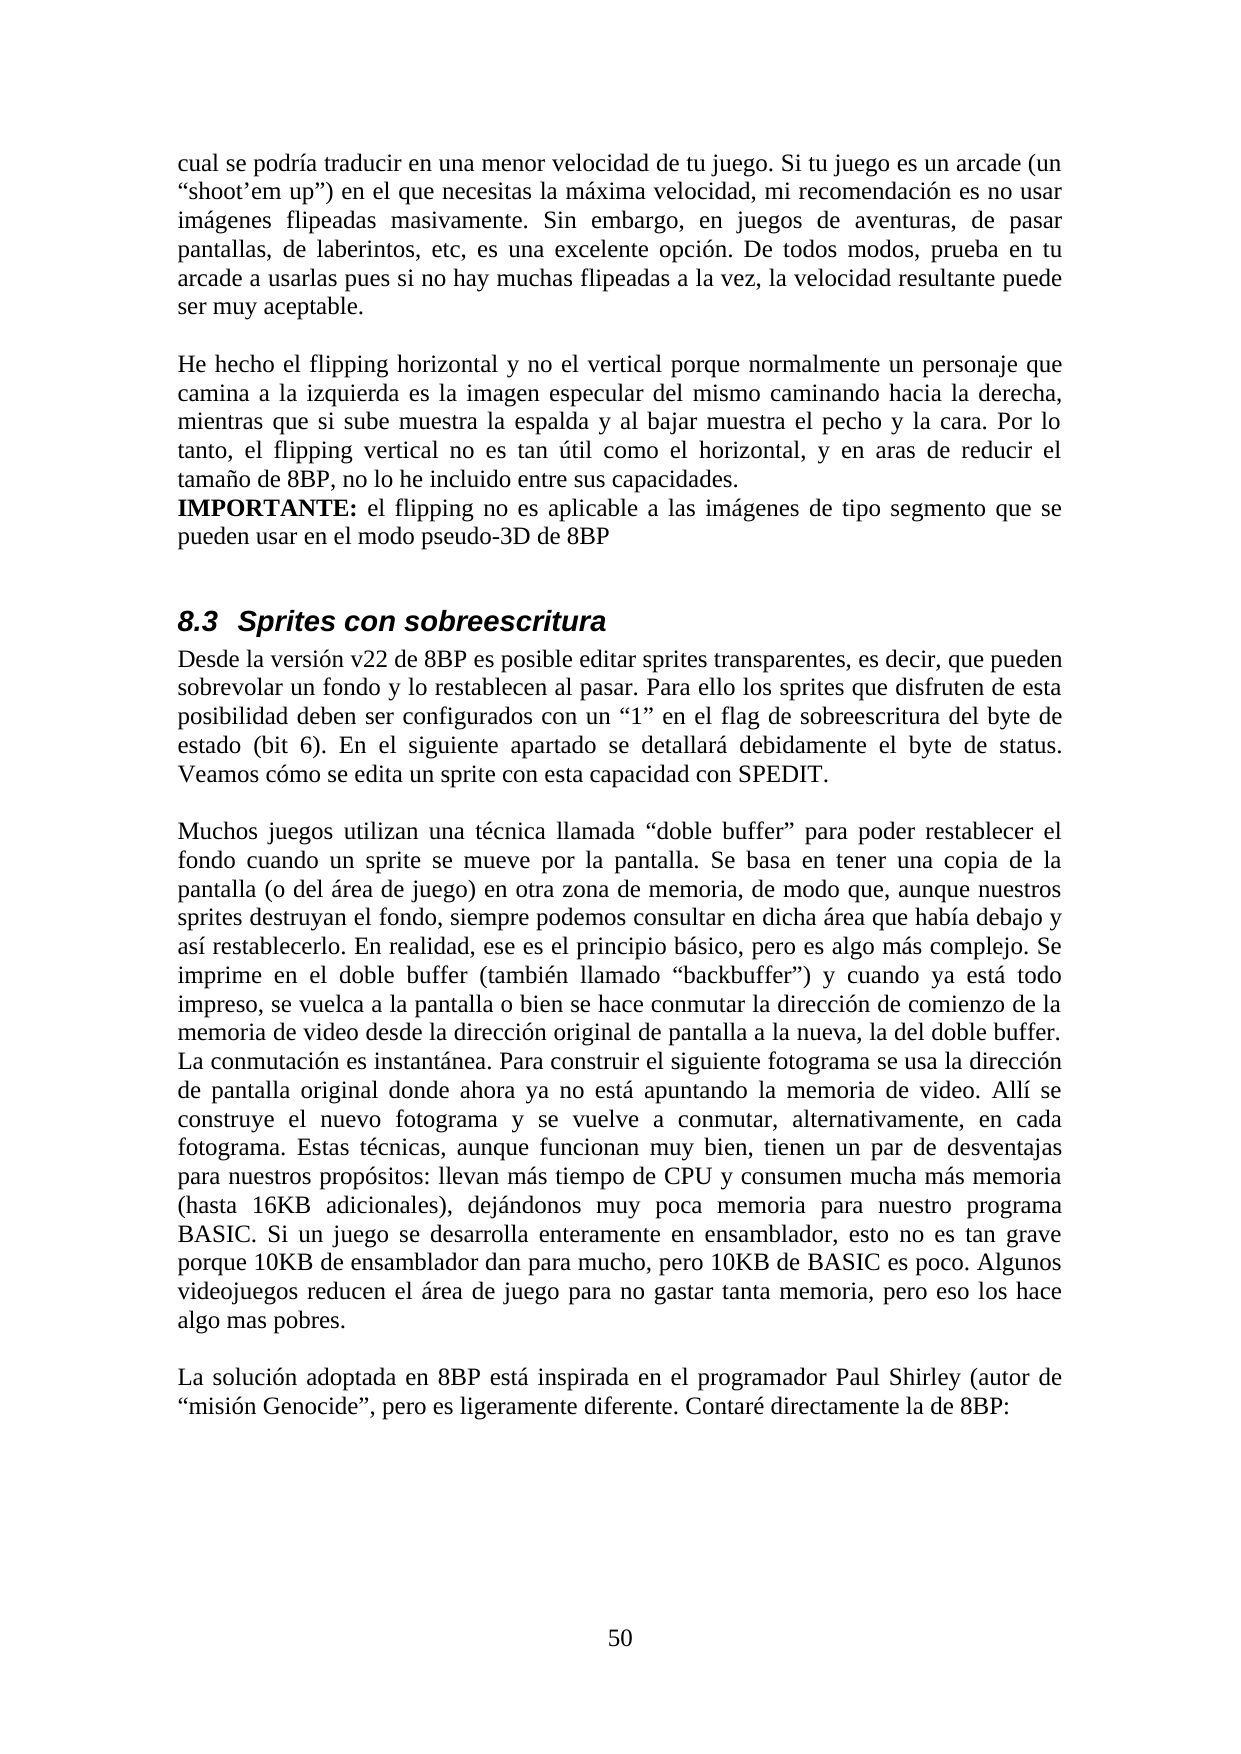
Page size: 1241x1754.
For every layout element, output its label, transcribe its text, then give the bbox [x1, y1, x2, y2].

text He hecho el flipping horizontal y no el vertical porque normalmente un personaje que camina a la izquierda es la imagen especular del mismo caminando hacia la derecha, mientras que si sube muestra la espalda y al bajar muestra el pecho y la cara. Por lo tanto, el flipping vertical no es tan útil como el horizontal, y en aras de reducir el tamaño de 8BP, no lo he incluido entre sus capacidades. [177, 349, 1063, 493]
subtitle Sprites con sobreescritura [177, 604, 1063, 637]
text IMPORTANTE: el flipping no es aplicable a las imágenes de tipo segmento que se pueden usar en el modo pseudo-3D de 8BP [177, 493, 1063, 550]
text Desde la versión v22 de 8BP es posible editar sprites transparentes, es decir, que pueden sobrevolar un fondo y lo restablecen al pasar. Para ello los sprites que disfruten de esta posibilidad deben ser configurados con un “1” en el flag de sobreescritura del byte de estado (bit 6). En el siguiente apartado se detallará debidamente el byte de status. Veamos cómo se edita un sprite con esta capacidad con SPEDIT. [177, 644, 1063, 787]
text La solución adoptada en 8BP está inspirada en el programador Paul Shirley (autor de “misión Genocide”, pero es ligeramente diferente. Contaré directamente la de 8BP: [177, 1362, 1063, 1420]
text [177, 148, 1063, 320]
text Muchos juegos utilizan una técnica llamada “doble buffer” para poder restablecer el fondo cuando un sprite se mueve por la pantalla. Se basa en tener una copia de la pantalla (o del área de juego) en otra zona de memoria, de modo que, aunque nuestros sprites destruyan el fondo, siempre podemos consultar en dicha área que había debajo y así restablecerlo. En realidad, ese es el principio básico, pero es algo más complejo. Se imprime en el doble buffer (también llamado “backbuffer”) y cuando ya está todo impreso, se vuelca a la pantalla o bien se hace conmutar la dirección de comienzo de la memoria de video desde la dirección original de pantalla a la nueva, la del doble buffer. La conmutación es instantánea. Para construir el siguiente fotograma se usa la dirección de pantalla original donde ahora ya no está apuntando la memoria de video. Allí se construye el nuevo fotograma y se vuelve a conmutar, alternativamente, en cada fotograma. Estas técnicas, aunque funcionan muy bien, tienen un par de desventajas para nuestros propósitos: llevan más tiempo de CPU y consumen mucha más memoria (hasta 16KB adicionales), dejándonos muy poca memoria para nuestro programa BASIC. Si un juego se desarrolla enteramente en ensamblador, esto no es tan grave porque 10KB de ensamblador dan para mucho, pero 10KB de BASIC es poco. Algunos videojuegos reducen el área de juego para no gastar tanta memoria, pero eso los hace algo mas pobres. [177, 816, 1063, 1334]
